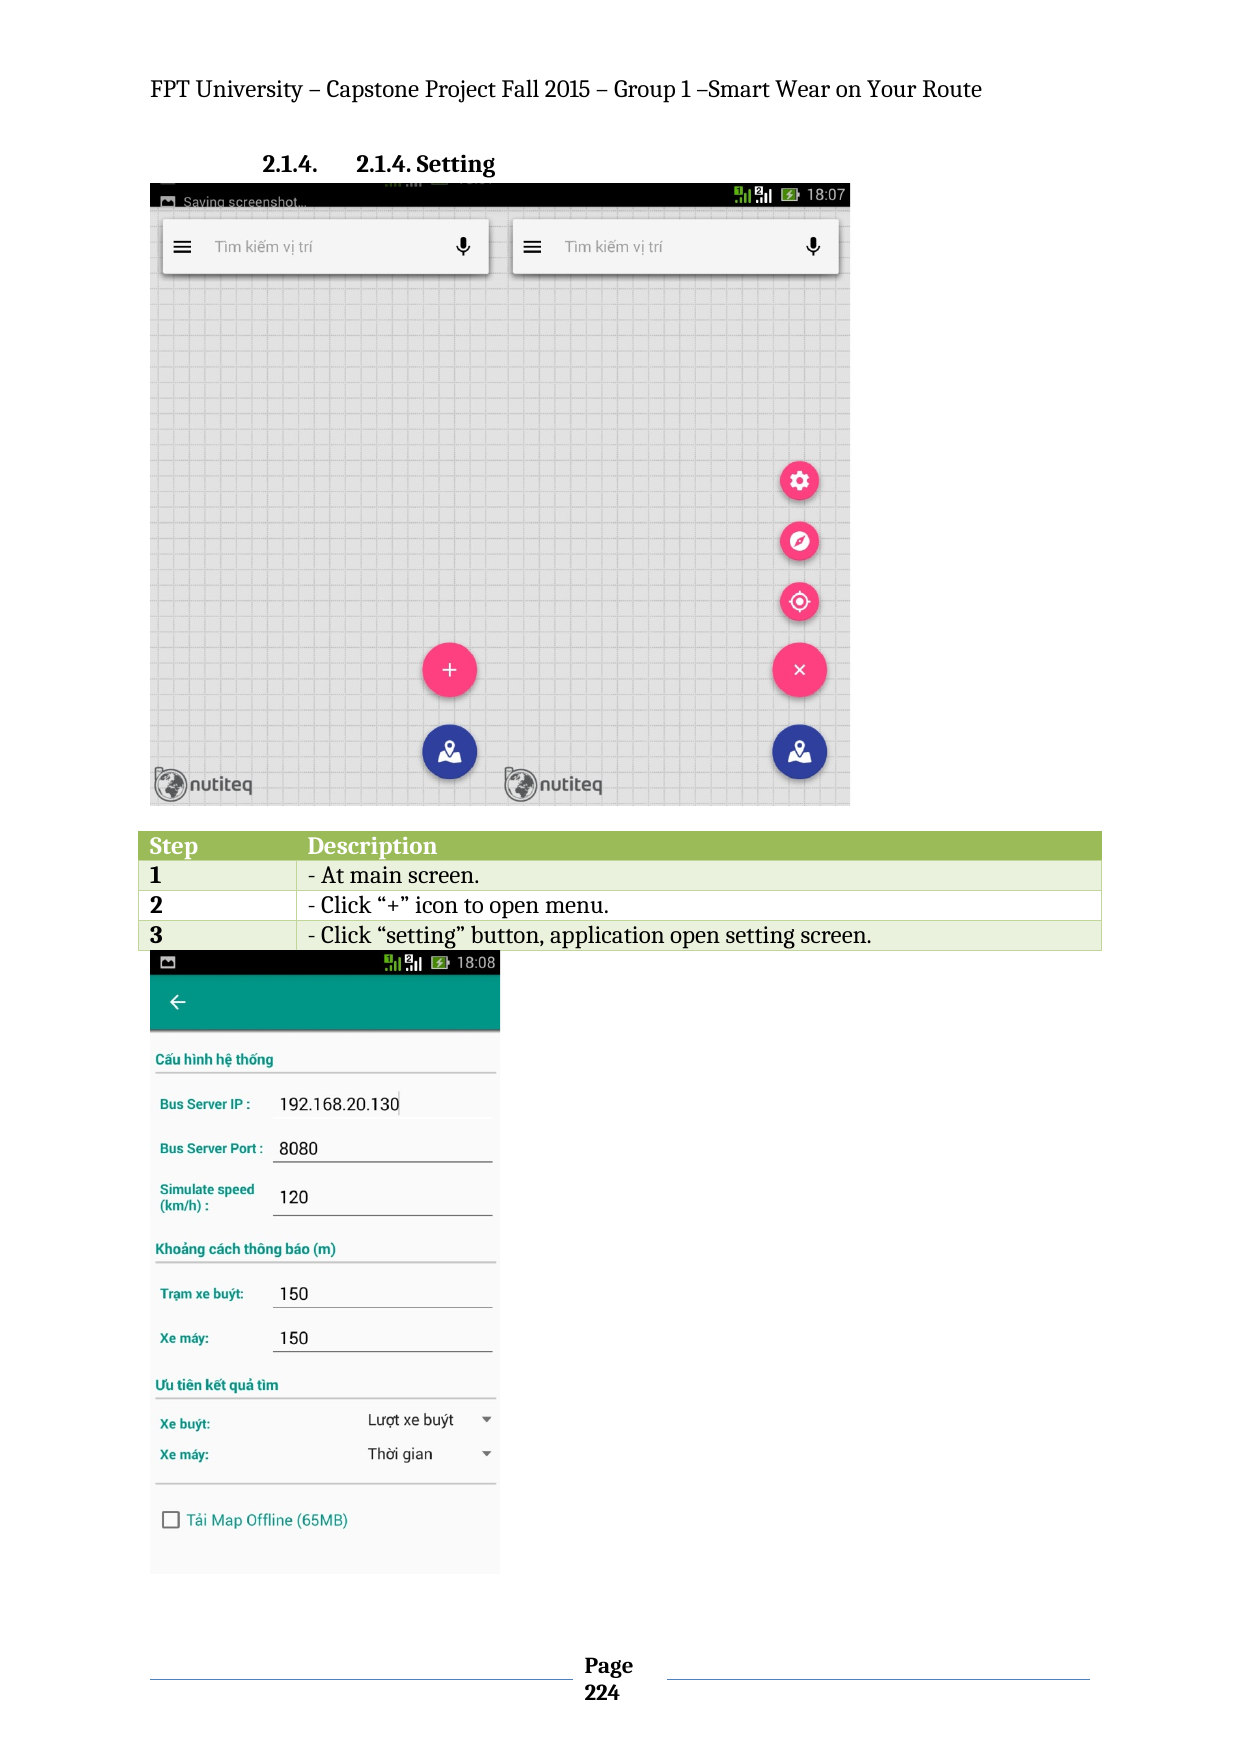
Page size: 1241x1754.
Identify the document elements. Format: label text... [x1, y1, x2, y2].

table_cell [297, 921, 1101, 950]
picture [150, 950, 501, 1574]
subtitle 2.1.4. Setting [262, 150, 1090, 179]
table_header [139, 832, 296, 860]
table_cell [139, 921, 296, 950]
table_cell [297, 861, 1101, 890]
picture [150, 183, 851, 806]
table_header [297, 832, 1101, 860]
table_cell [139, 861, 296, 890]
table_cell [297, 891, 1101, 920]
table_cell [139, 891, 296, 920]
